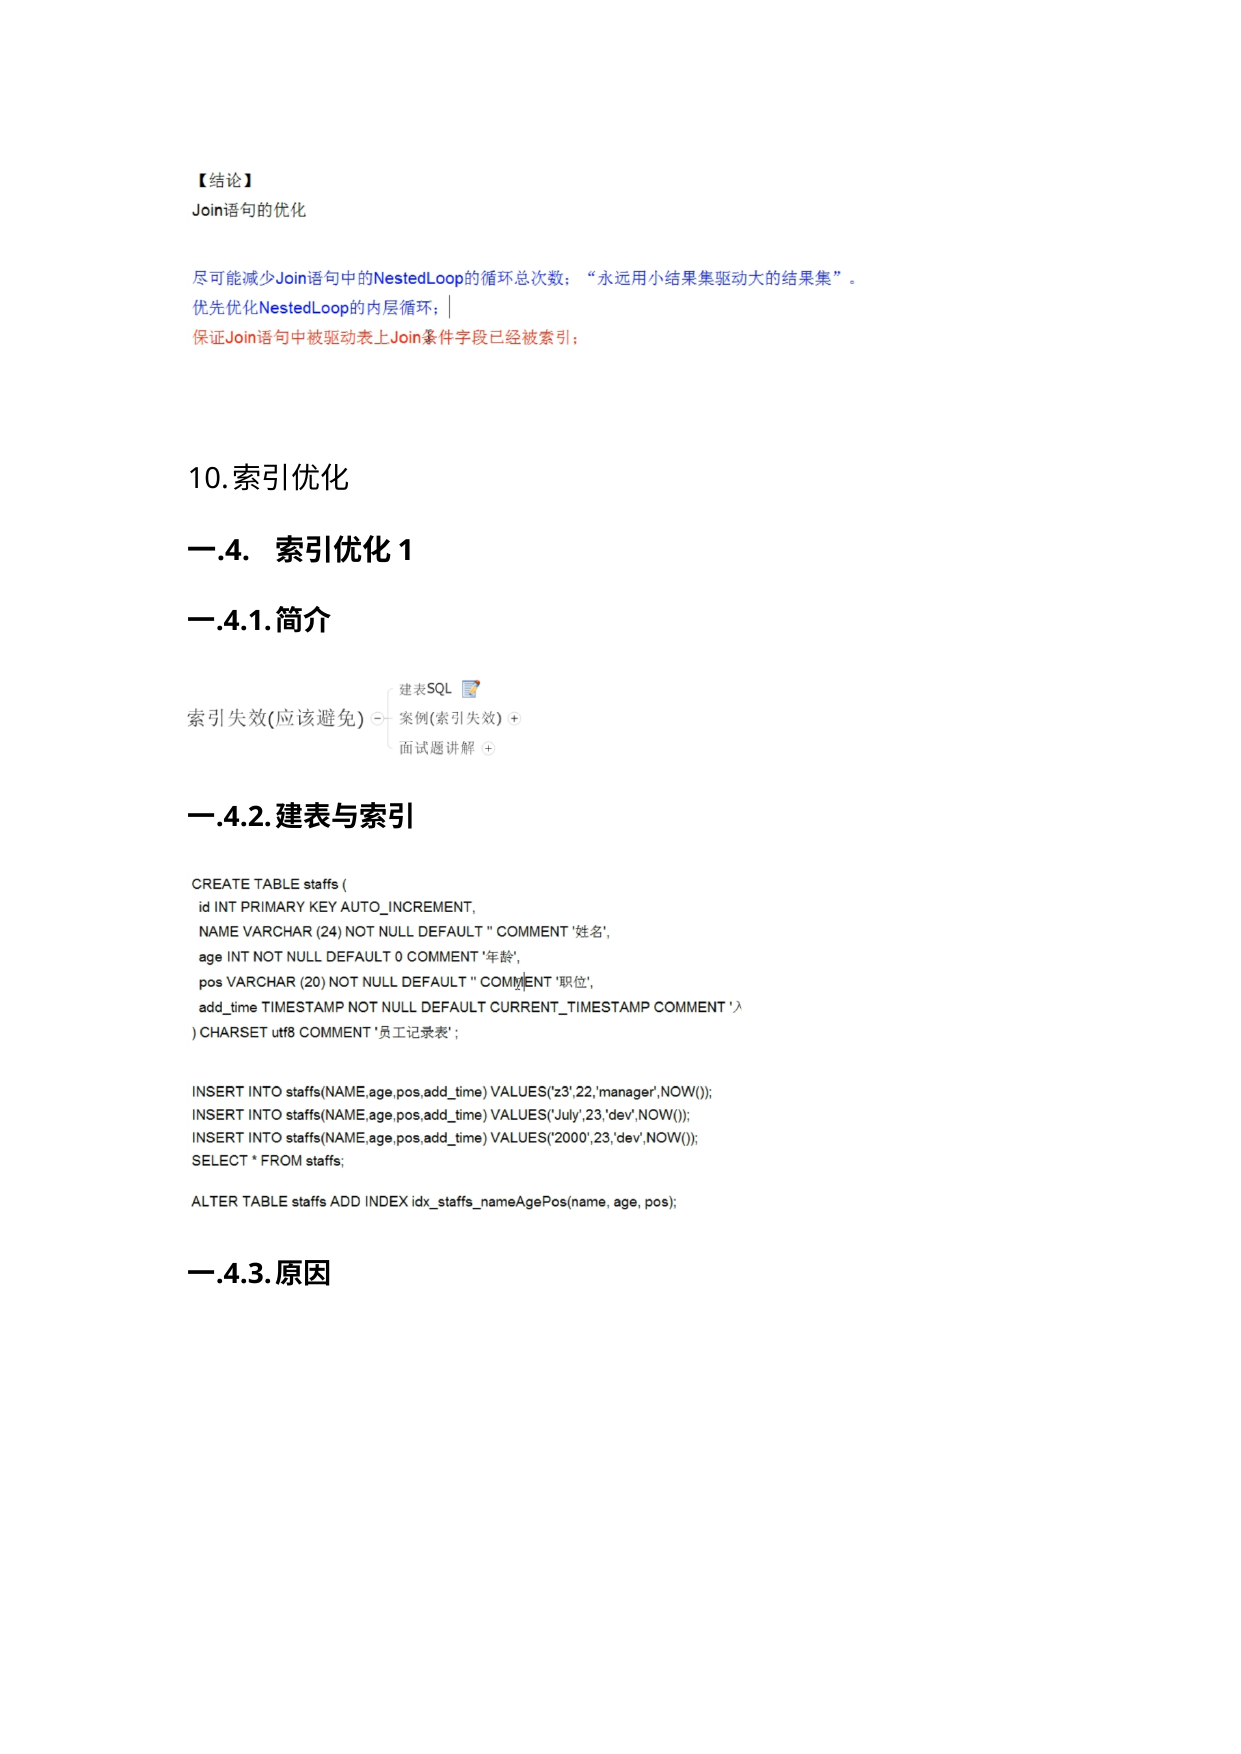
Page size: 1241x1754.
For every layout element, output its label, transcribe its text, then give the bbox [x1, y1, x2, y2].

subtitle 索引优化 [187, 454, 1053, 497]
subtitle 索引优化1 [187, 526, 1053, 568]
picture [187, 667, 729, 764]
picture [187, 162, 912, 362]
subtitle 原因 [187, 1251, 1053, 1292]
picture [187, 864, 742, 1213]
subtitle 简介 [187, 598, 1053, 638]
subtitle 建表与索引 [187, 794, 1053, 835]
